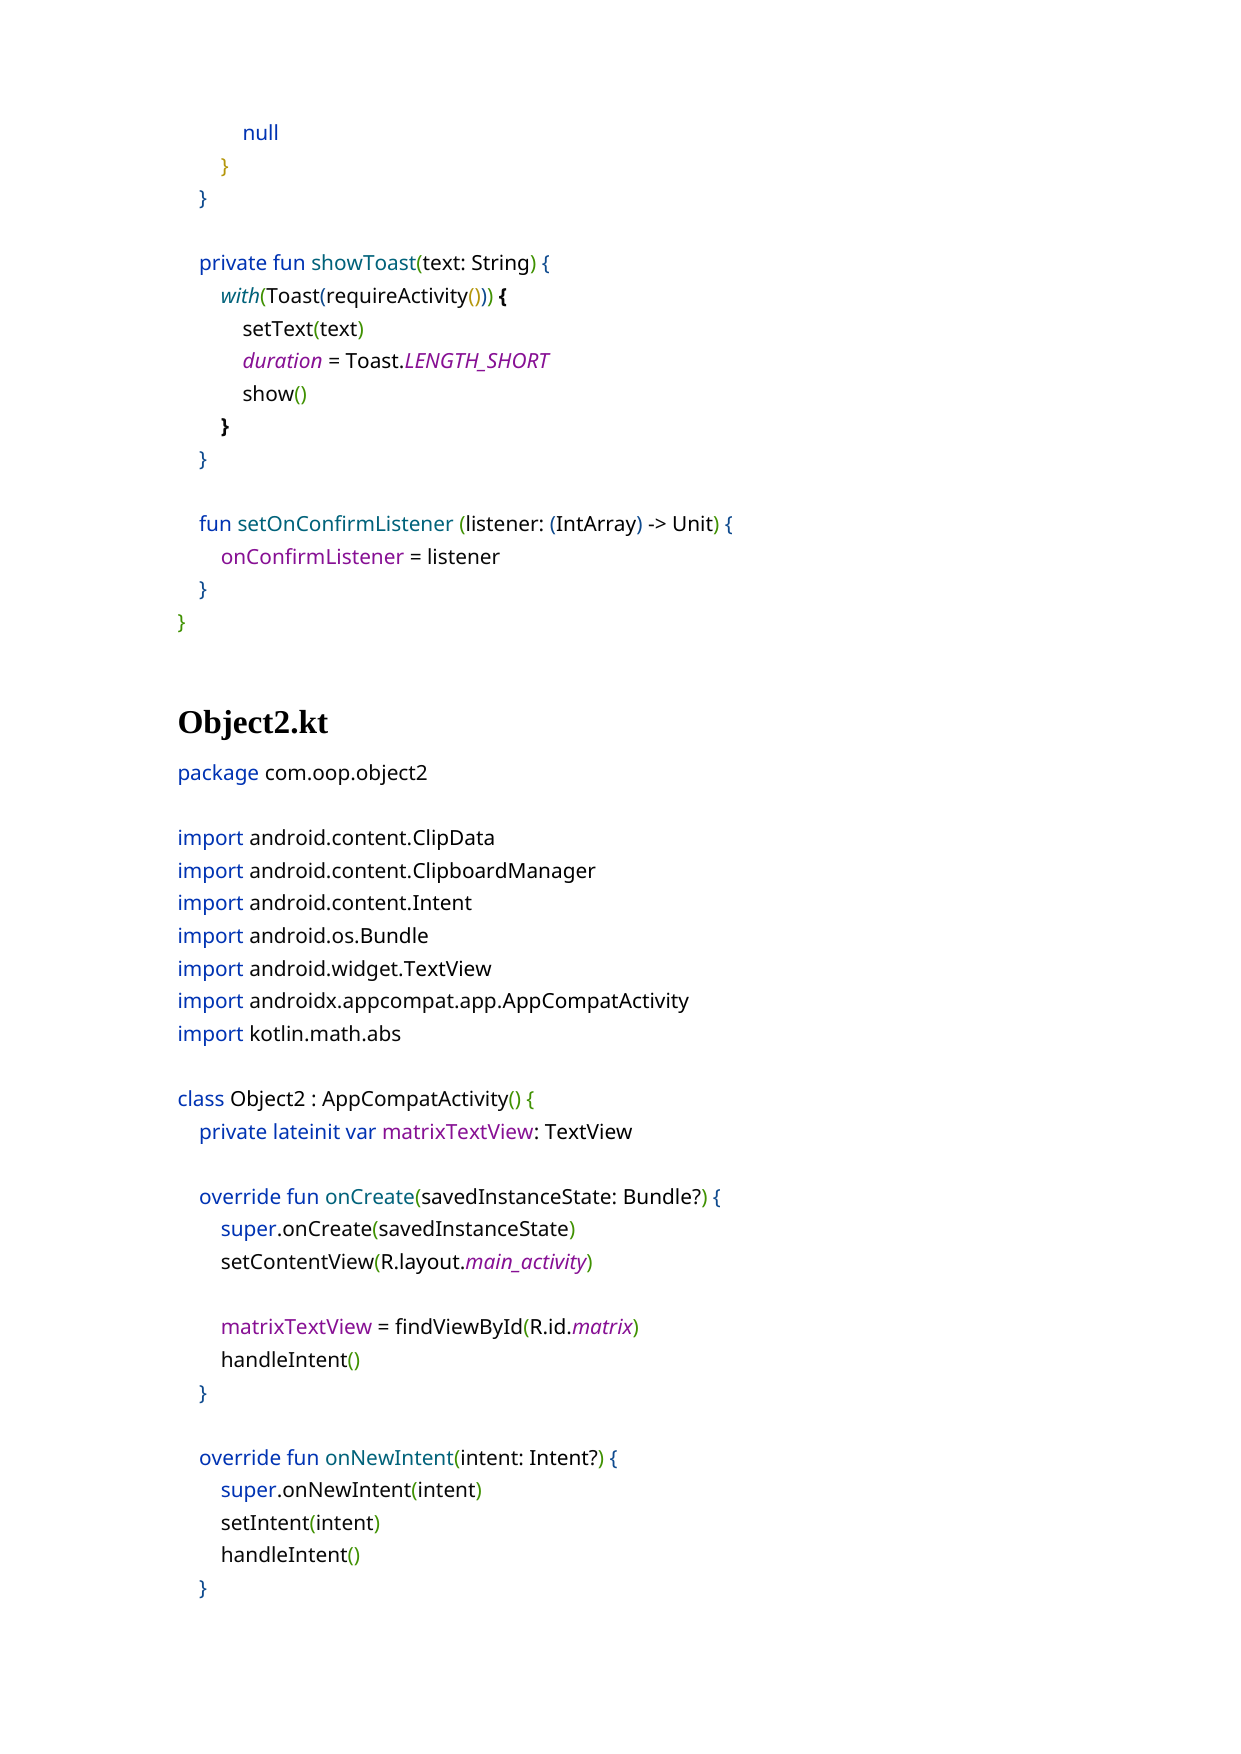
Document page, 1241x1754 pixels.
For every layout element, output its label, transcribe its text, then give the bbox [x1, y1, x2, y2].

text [177, 118, 1152, 212]
text matrixTextView = findViewById(R.id.matrix) handleIntent() } [177, 1280, 1152, 1406]
text private fun showToast(text: String) { with(Toast(requireActivity())) { setText(text) duration = Toast.LENGTH_SHORT show() } } [177, 216, 1152, 473]
text package com.oop.object2 import android.content.ClipData import android.content.ClipboardManager import android.content.Intent import android.os.Bundle import android.widget.TextView import androidx.appcompat.app.AppCompatActivity import kotlin.math.abs class Object2 : AppCompatActivity() { private lateinit var matrixTextView: TextView [177, 758, 1152, 1145]
text override fun onCreate(savedInstanceState: Bundle?) { super.onCreate(savedInstanceState) setContentView(R.layout.main_activity) [177, 1149, 1152, 1276]
text fun setOnConfirmListener (listener: (IntArray) -> Unit) { onConfirmListener = listener } } [177, 477, 1152, 636]
text override fun onNewIntent(intent: Intent?) { super.onNewIntent(intent) setIntent(intent) handleIntent() } [177, 1410, 1152, 1602]
text Object2.kt [177, 702, 1152, 741]
